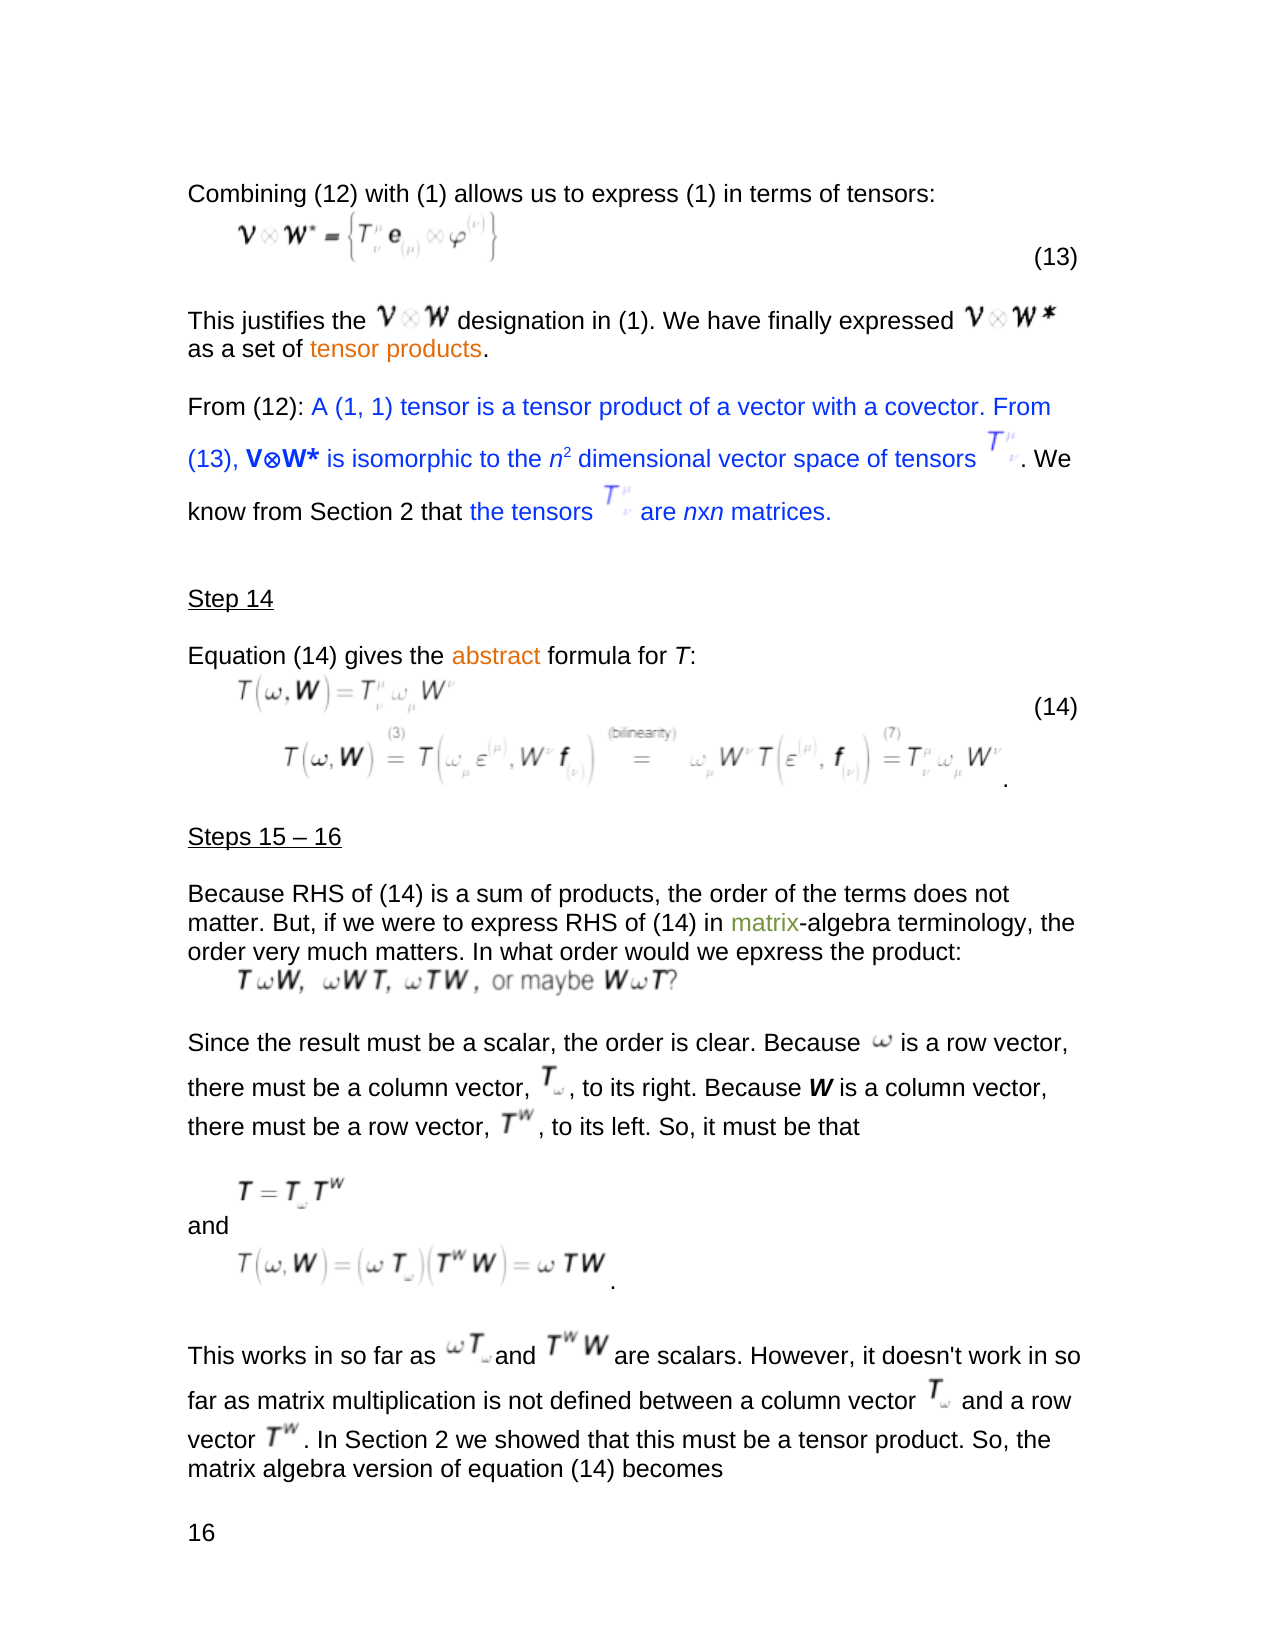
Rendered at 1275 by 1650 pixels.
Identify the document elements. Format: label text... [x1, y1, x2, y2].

text and [187, 1211, 1087, 1240]
text Equation (14) gives the abstract formula for T: [187, 641, 1087, 670]
text Because RHS of (14) is a sum of products, the order of the terms does not matter. But, if we were to express RHS of (14) in matrix-algebra terminology, the order very much matters. In what order would we epxress the product: [187, 879, 1087, 966]
text Combining (12) with (1) allows us to express (1) in terms of tensors: [187, 179, 1087, 207]
text . [187, 1240, 1087, 1295]
text This works in so far as and are scalars. However, it doesn't work in so far as matrix multiplication is not defined between a column vector and a row vector . In Section 2 we showed that this must be a tensor product. So, the matrix algebra version of equation (14) becomes [187, 1324, 1087, 1482]
text (14) [187, 670, 1087, 721]
text Step 14 [187, 584, 1087, 612]
text From (12): A (1, 1) tensor is a tensor product of a vector with a covector. From (13), V⊗W* is isomorphic to the n2 dimensional vector space of tensors . We know from Section 2 that the tensors are nxn matrices. [187, 392, 1087, 526]
text Steps 15 – 16 [187, 822, 1087, 851]
text (13) [187, 207, 1087, 271]
text Since the result must be a scalar, the order is clear. Because is a row vector, there must be a column vector, , to its right. Because W is a column vector, there must be a row vector, , to its left. So, it must be that [187, 1028, 1087, 1141]
text This justifies the designation in (1). We have finally expressed as a set of tensor products. [187, 300, 1087, 363]
text . [187, 721, 1087, 793]
